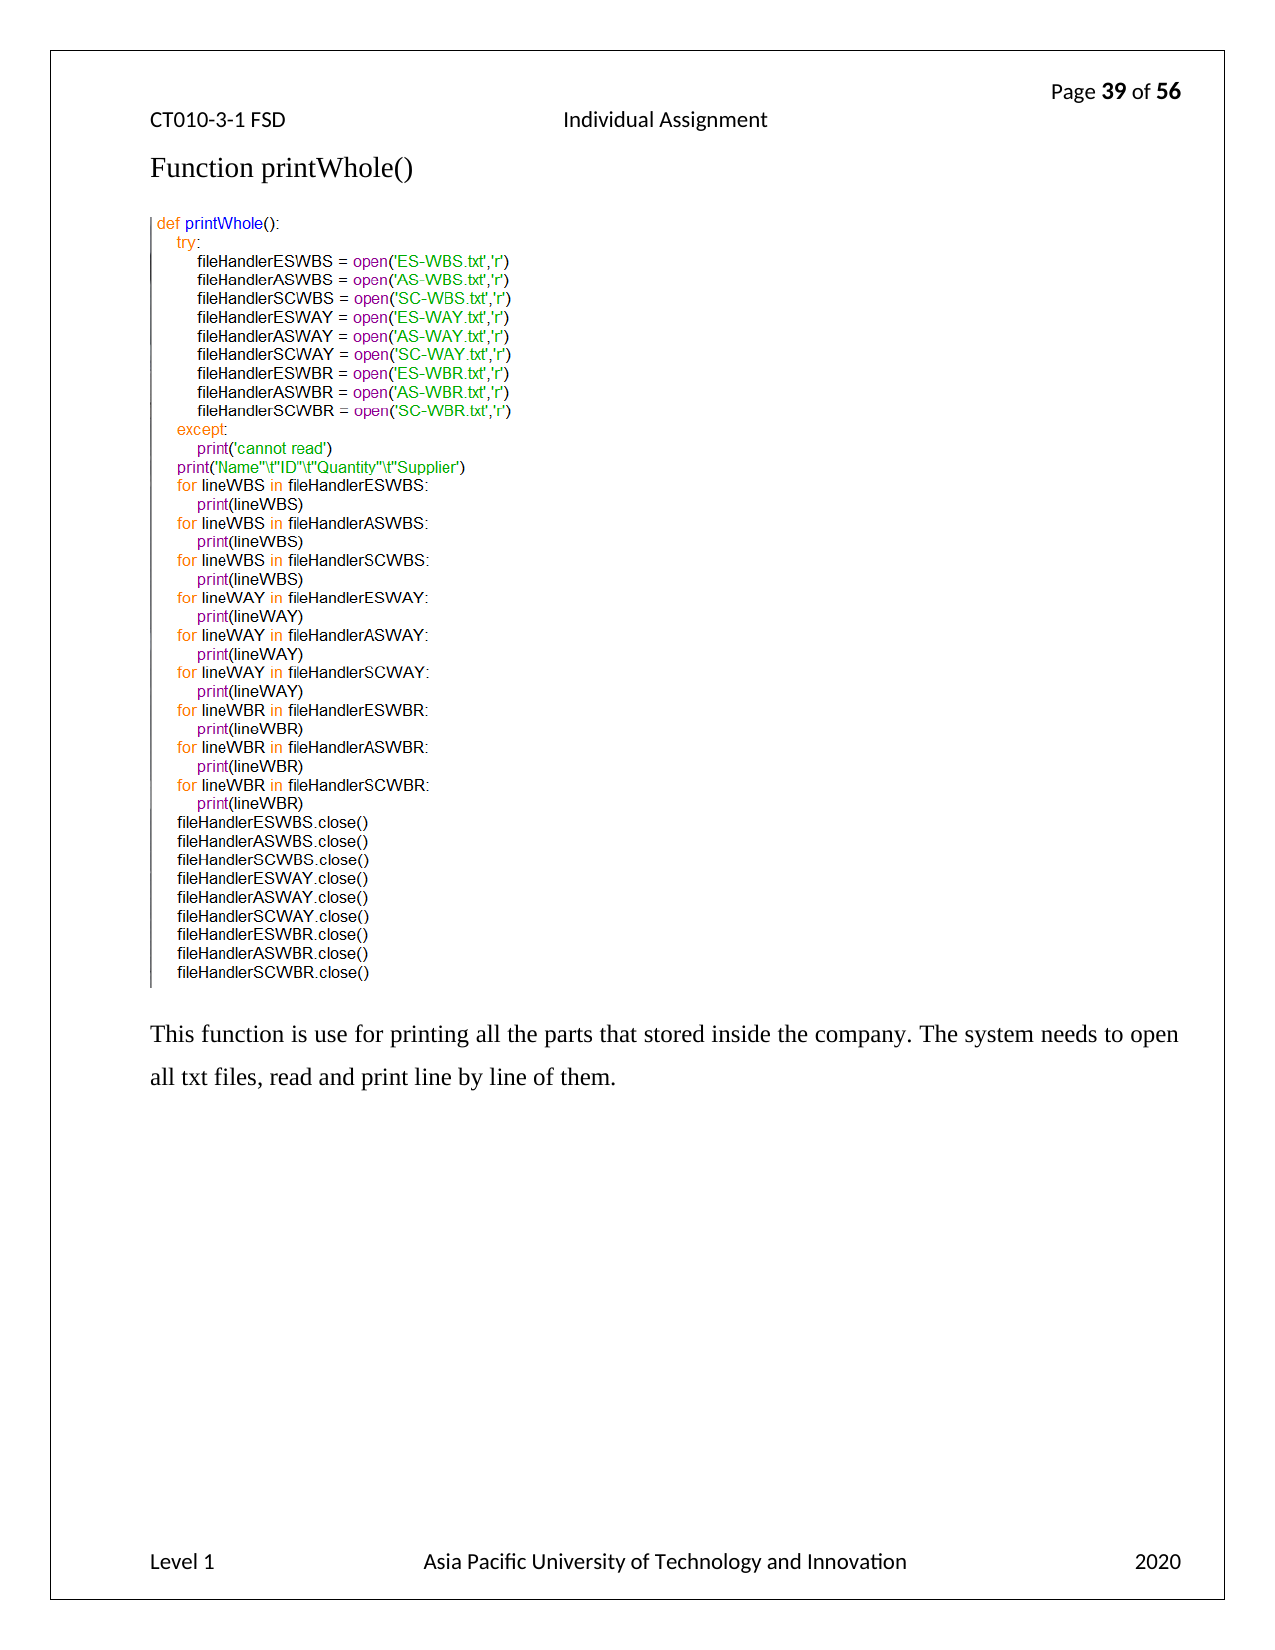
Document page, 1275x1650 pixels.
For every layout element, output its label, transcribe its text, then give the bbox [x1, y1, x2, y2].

picture [150, 217, 518, 988]
text Function printWhole() [150, 150, 1181, 183]
text This function is use for printing all the parts that stored inside the company. The system needs to open all txt files, read and print line by line of them. [150, 1019, 1181, 1091]
